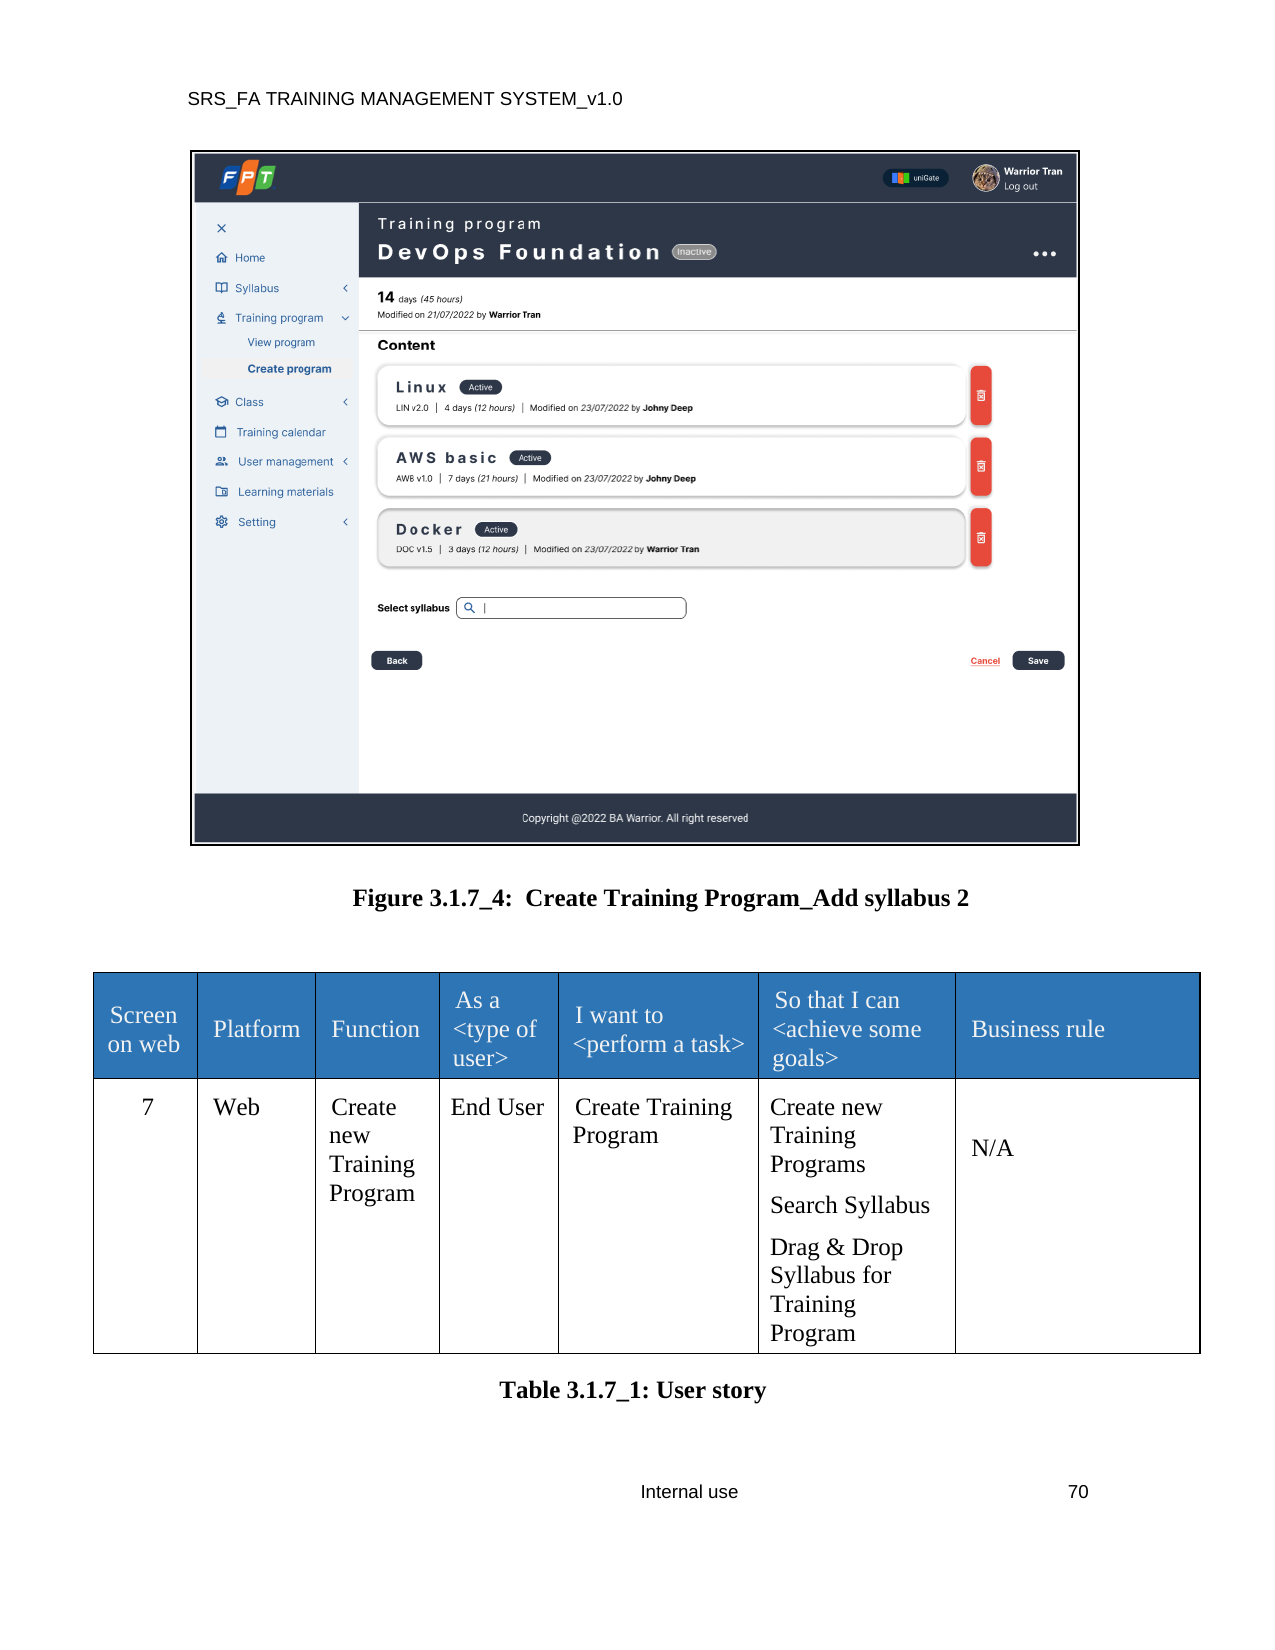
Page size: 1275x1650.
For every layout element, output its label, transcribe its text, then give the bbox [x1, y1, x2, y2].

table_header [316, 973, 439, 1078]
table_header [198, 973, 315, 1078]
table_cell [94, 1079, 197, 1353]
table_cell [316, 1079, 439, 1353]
subtitle Table 3.1.7_1: User story [187, 1375, 1078, 1403]
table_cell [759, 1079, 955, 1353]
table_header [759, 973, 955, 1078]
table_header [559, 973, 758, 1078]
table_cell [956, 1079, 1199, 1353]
picture [192, 152, 1078, 844]
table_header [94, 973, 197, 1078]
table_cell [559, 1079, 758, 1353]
subtitle Figure 3.1.7_4: Create Training Program_Add syllabus 2 [244, 883, 1078, 912]
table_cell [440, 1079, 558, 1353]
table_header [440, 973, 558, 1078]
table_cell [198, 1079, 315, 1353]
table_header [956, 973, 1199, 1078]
